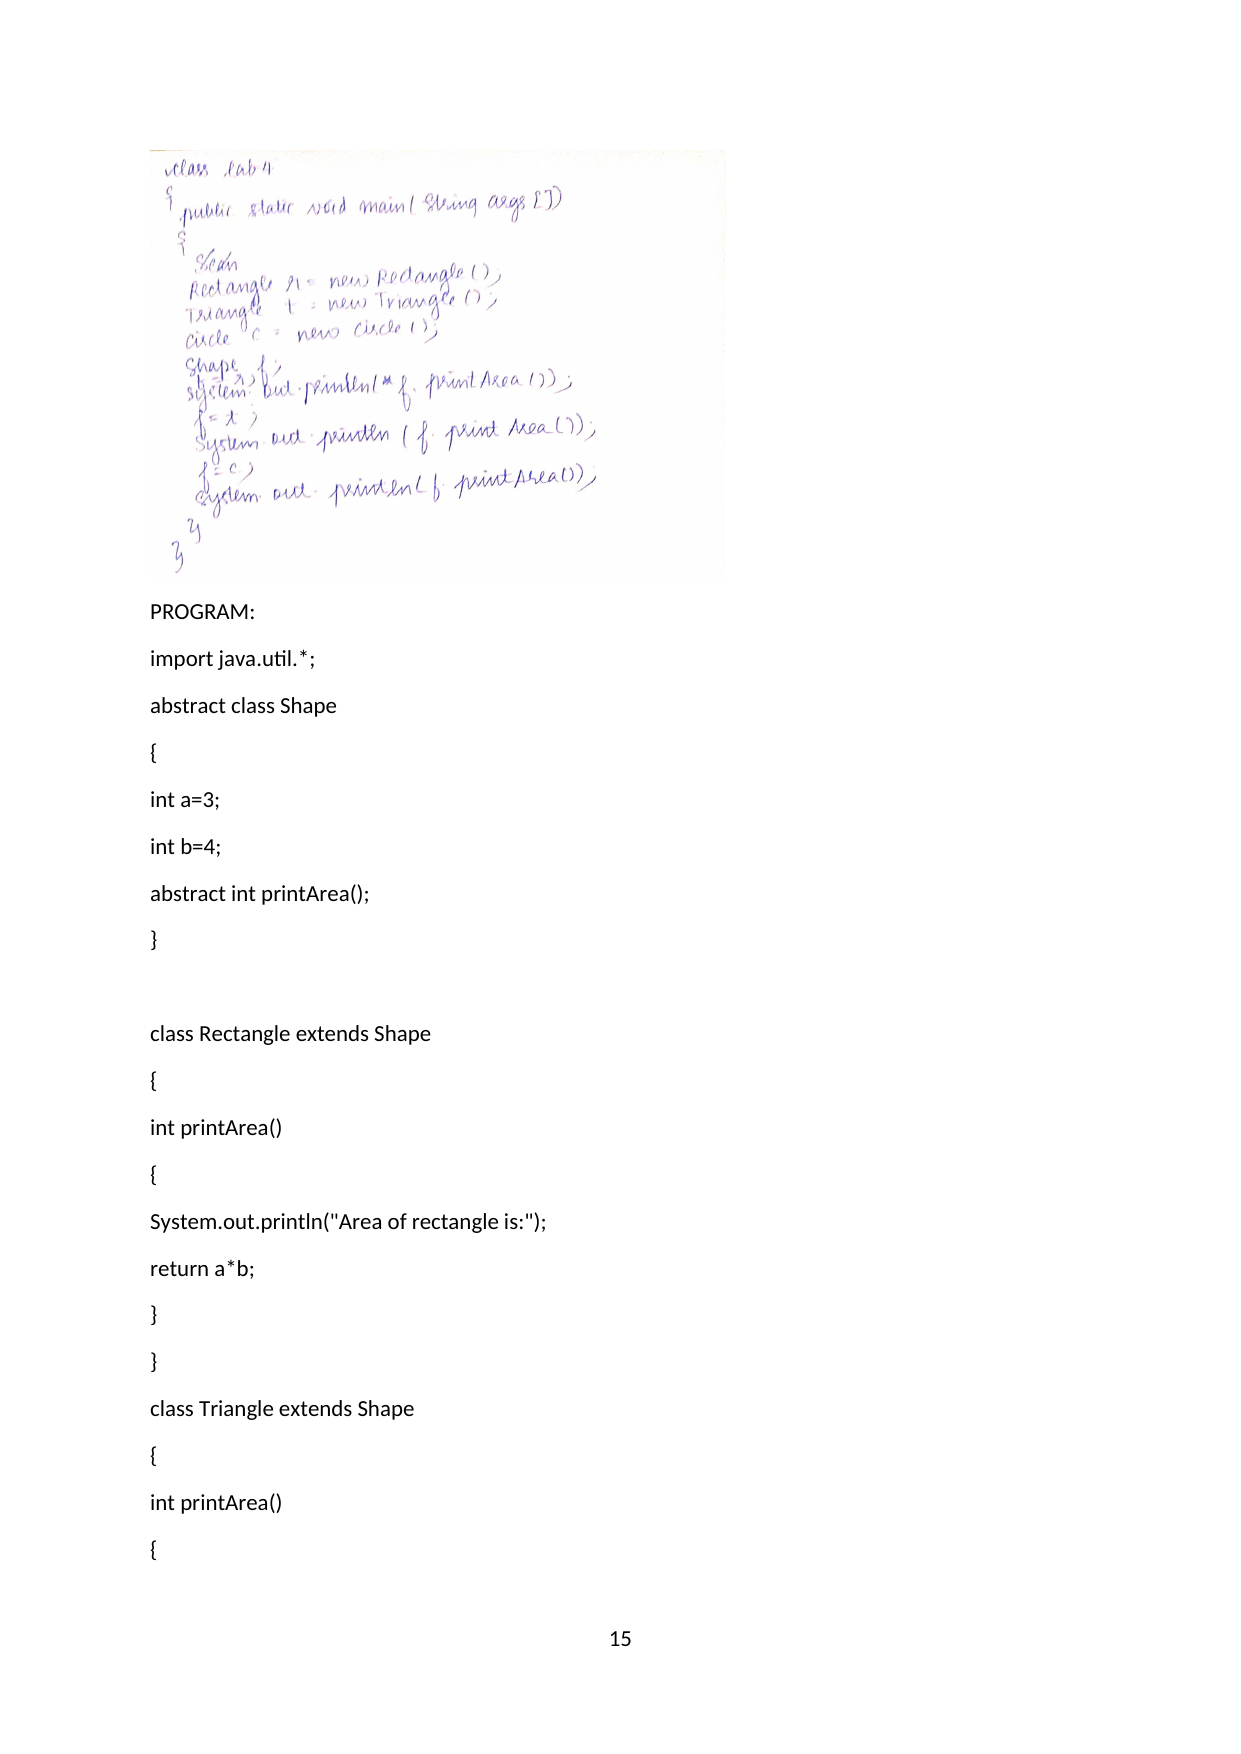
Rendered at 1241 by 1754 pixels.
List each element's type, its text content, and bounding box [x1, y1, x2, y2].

text { [150, 1441, 1090, 1469]
text } [150, 1347, 1090, 1376]
text int printArea() [150, 1488, 1090, 1516]
text abstract int printArea(); [150, 879, 1090, 907]
text System.out.println("Area of rectangle is:"); [150, 1207, 1090, 1235]
text } [150, 926, 1090, 954]
text { [150, 1160, 1090, 1188]
text return a*b; [150, 1254, 1090, 1282]
text { [150, 738, 1090, 766]
text { [150, 1066, 1090, 1094]
text abstract class Shape [150, 691, 1090, 719]
text class Triangle extends Shape [150, 1394, 1090, 1422]
text class Rectangle extends Shape [150, 1019, 1090, 1047]
text int b=4; [150, 832, 1090, 860]
text { [150, 1535, 1090, 1563]
picture [150, 150, 725, 579]
text PROGRAM: [150, 597, 1090, 626]
text } [150, 1301, 1090, 1329]
text int a=3; [150, 785, 1090, 813]
text int printArea() [150, 1113, 1090, 1141]
text import java.util.*; [150, 644, 1090, 672]
